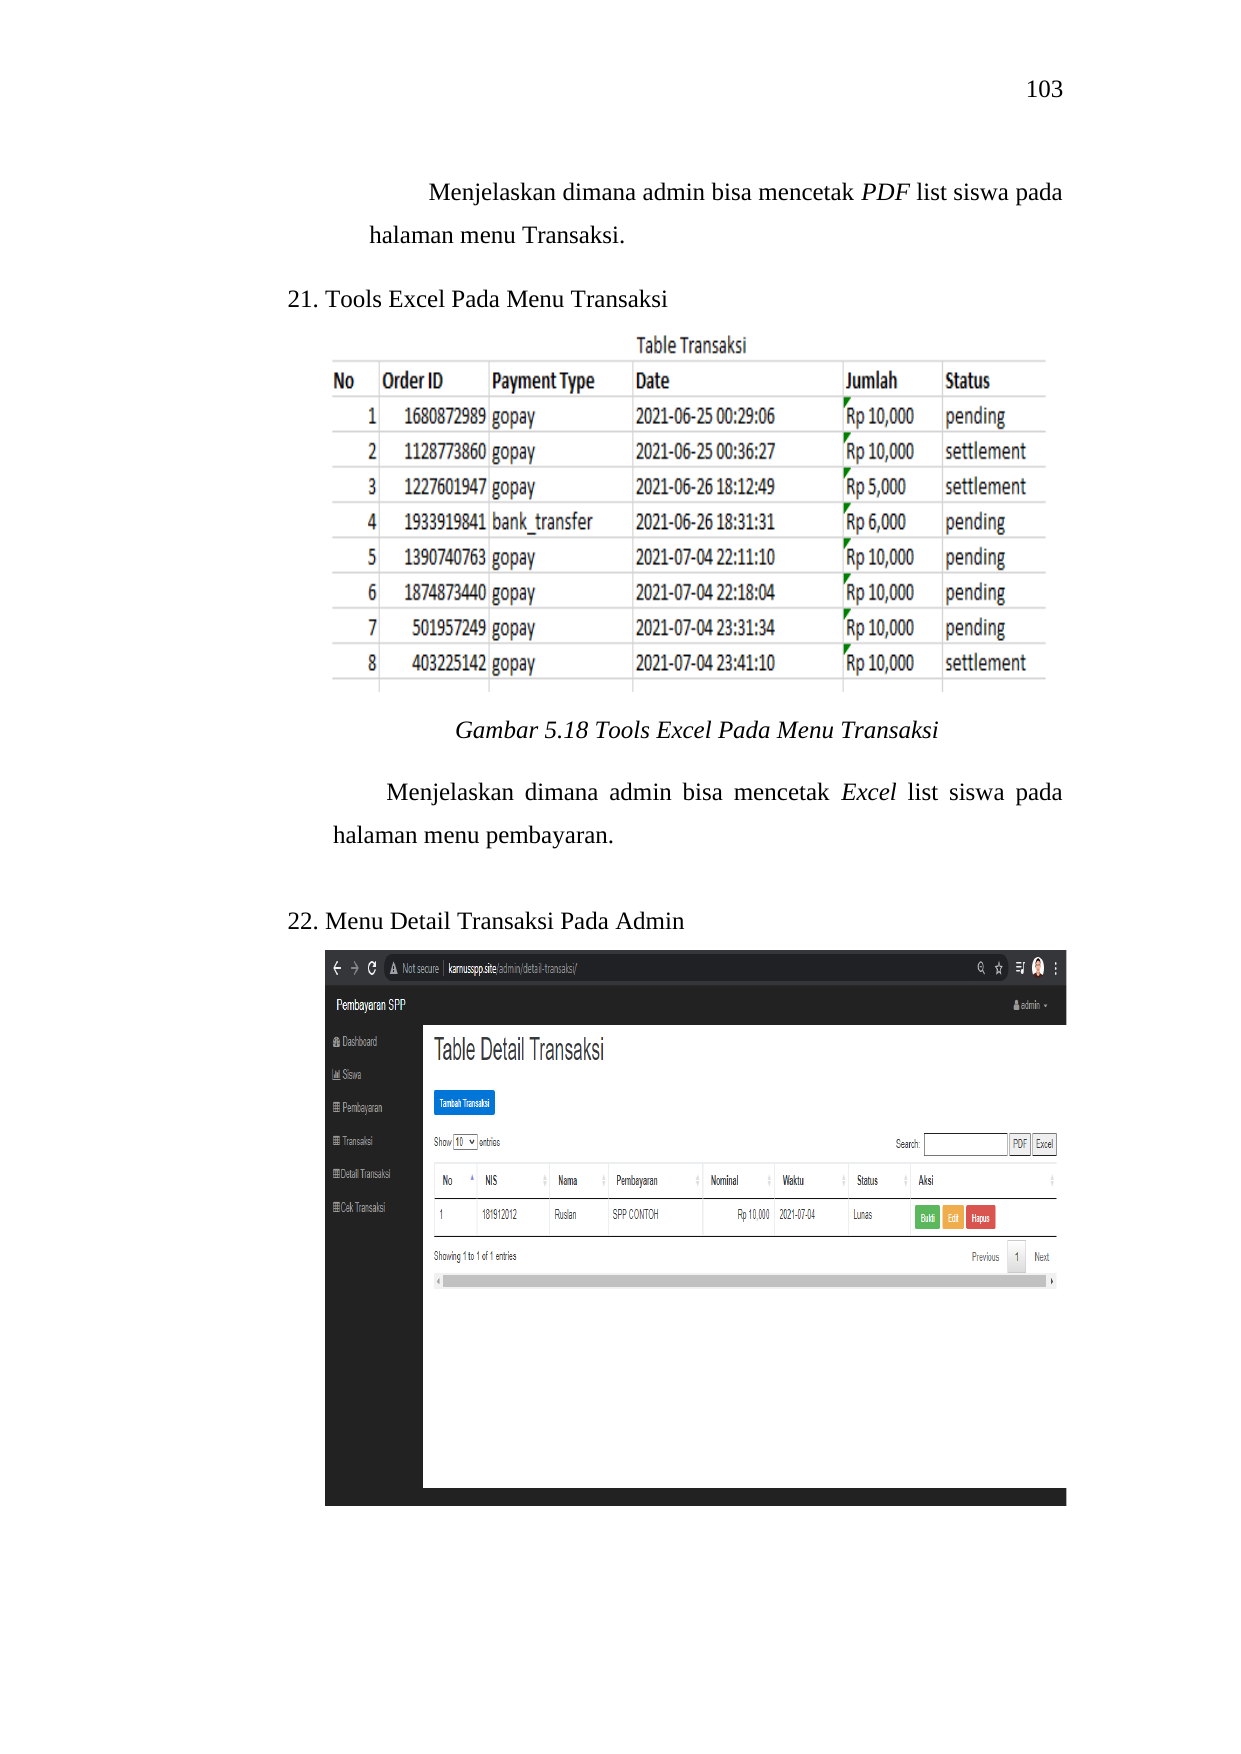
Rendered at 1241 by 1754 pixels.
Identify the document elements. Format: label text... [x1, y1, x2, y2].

list Menjelaskan dimana admin bisa mencetak Excel list siswa pada halaman menu pembayaran. [333, 777, 1063, 848]
list Menu Detail Transaksi Pada Admin [287, 906, 1063, 935]
text Menjelaskan dimana admin bisa mencetak PDF list siswa pada halaman menu Transaksi. [369, 177, 1063, 249]
list Gambar 5.18 Tools Excel Pada Menu Transaksi [333, 716, 1063, 744]
picture [325, 950, 1067, 1506]
list Tools Excel Pada Menu Transaksi [287, 284, 1063, 313]
picture [332, 327, 1046, 692]
